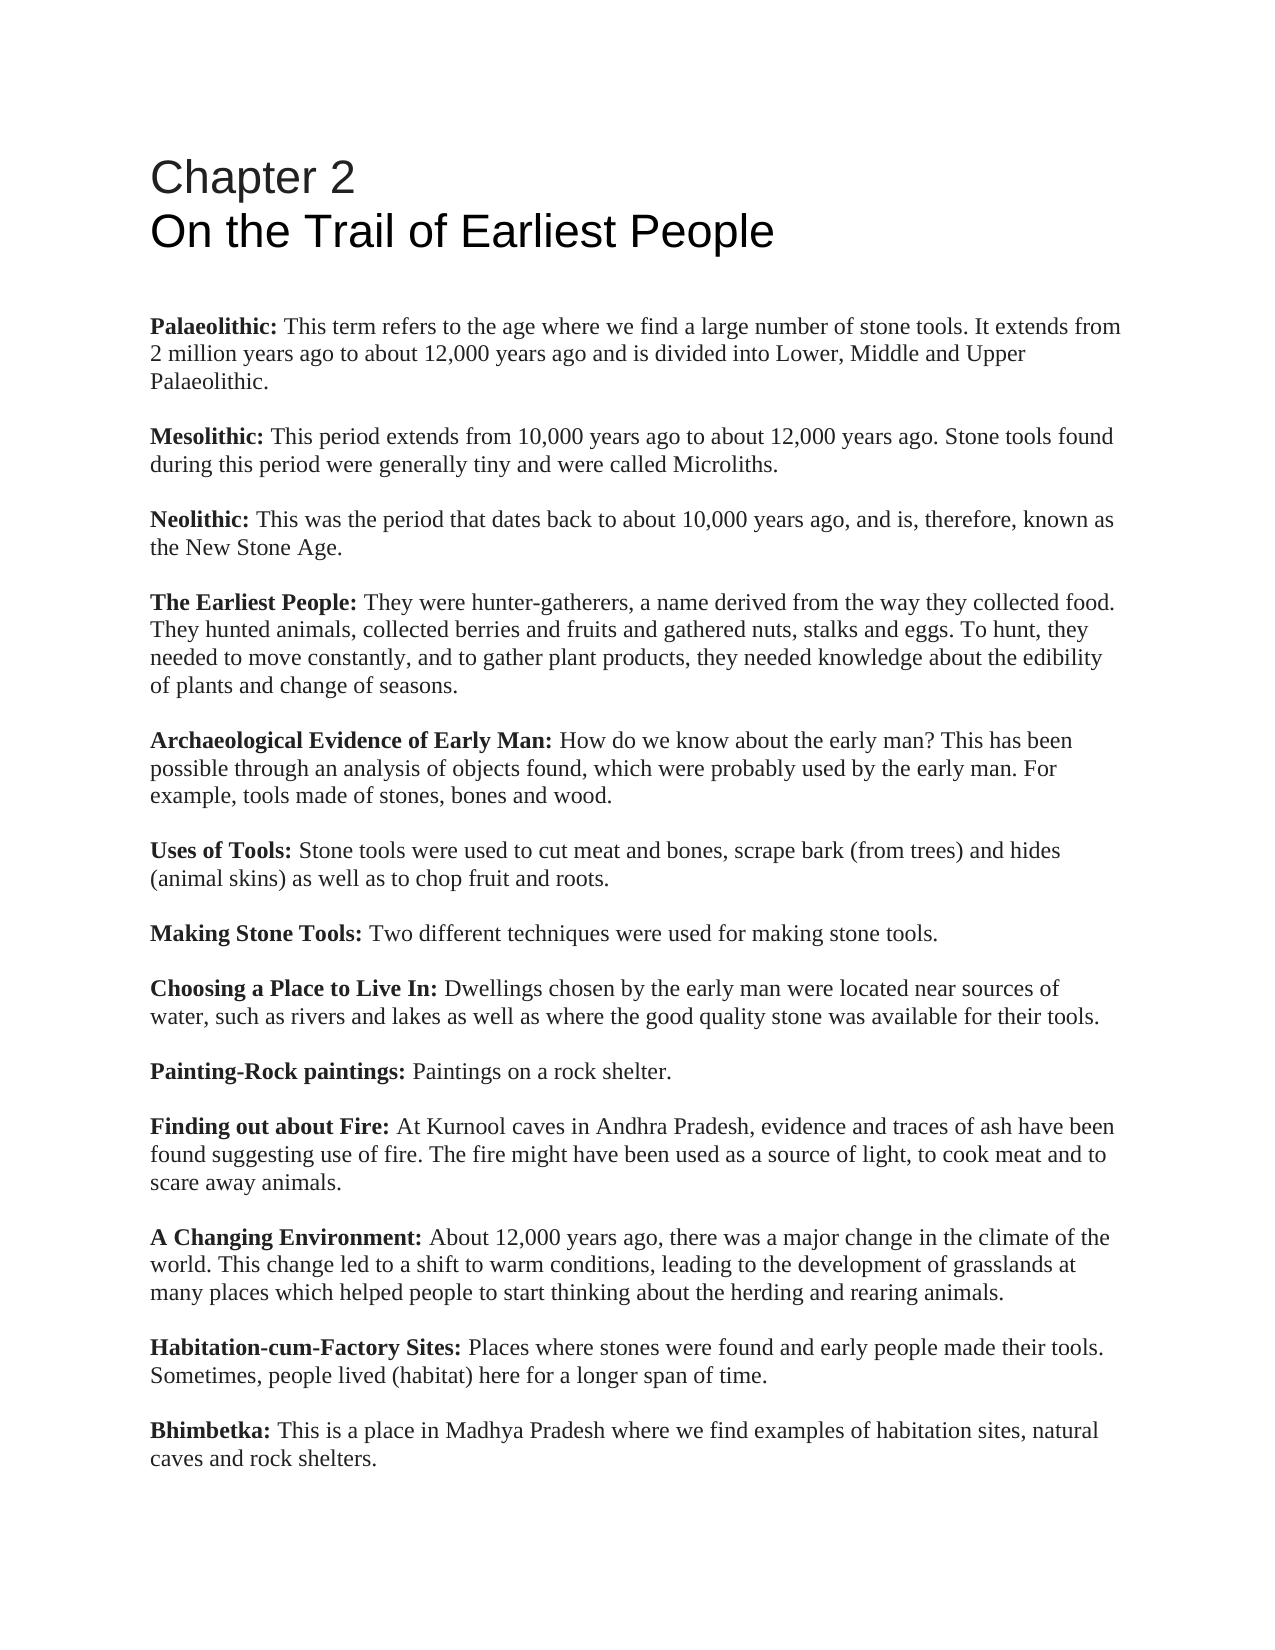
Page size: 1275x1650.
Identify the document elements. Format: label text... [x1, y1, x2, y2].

text Choosing a Place to Live In: Dwellings chosen by the early man were located near sources of water, such as rivers and lakes as well as where the good quality stone was available for their tools. [150, 974, 1125, 1029]
text On the Trail of Earliest People [150, 204, 1125, 258]
text Neolithic: This was the period that dates back to about 10,000 years ago, and is, therefore, known as the New Stone Age. [150, 505, 1125, 560]
text The Earliest People: They were hunter-gatherers, a name derived from the way they collected food. They hunted animals, collected berries and fruits and gathered nuts, stalks and eggs. To hunt, they needed to move constantly, and to gather plant products, they needed knowledge about the edibility of plants and change of seasons. [150, 588, 1125, 698]
text Mesolithic: This period extends from 10,000 years ago to about 12,000 years ago. Stone tools found during this period were generally tiny and were called Microliths. [150, 422, 1125, 477]
text Painting-Rock paintings: Paintings on a rock shelter. [150, 1057, 1125, 1085]
text Bhimbetka: This is a place in Madhya Pradesh where we find examples of habitation sites, natural caves and rock shelters. [150, 1416, 1125, 1471]
text Making Stone Tools: Two different techniques were used for making stone tools. [150, 919, 1125, 947]
text Archaeological Evidence of Early Man: How do we know about the early man? This has been possible through an analysis of objects found, which were probably used by the early man. For example, tools made of stones, bones and wood. [150, 726, 1125, 809]
text Habitation-cum-Factory Sites: Places where stones were found and early people made their tools. Sometimes, people lived (habitat) here for a longer span of time. [150, 1333, 1125, 1388]
text Uses of Tools: Stone tools were used to cut meat and bones, scrape bark (from trees) and hides (animal skins) as well as to chop fruit and roots. [150, 836, 1125, 892]
text Chapter 2 [150, 150, 1125, 204]
text A Changing Environment: About 12,000 years ago, there was a major change in the climate of the world. This change led to a shift to warm conditions, leading to the development of grasslands at many places which helped people to start thinking about the herding and rearing animals. [150, 1223, 1125, 1306]
text Finding out about Fire: At Kurnool caves in Andhra Pradesh, evidence and traces of ash have been found suggesting use of fire. The fire might have been used as a source of light, to cook meat and to scare away animals. [150, 1112, 1125, 1195]
text Palaeolithic: This term refers to the age where we find a large number of stone tools. It extends from 2 million years ago to about 12,000 years ago and is divided into Lower, Middle and Upper Palaeolithic. [150, 312, 1125, 395]
